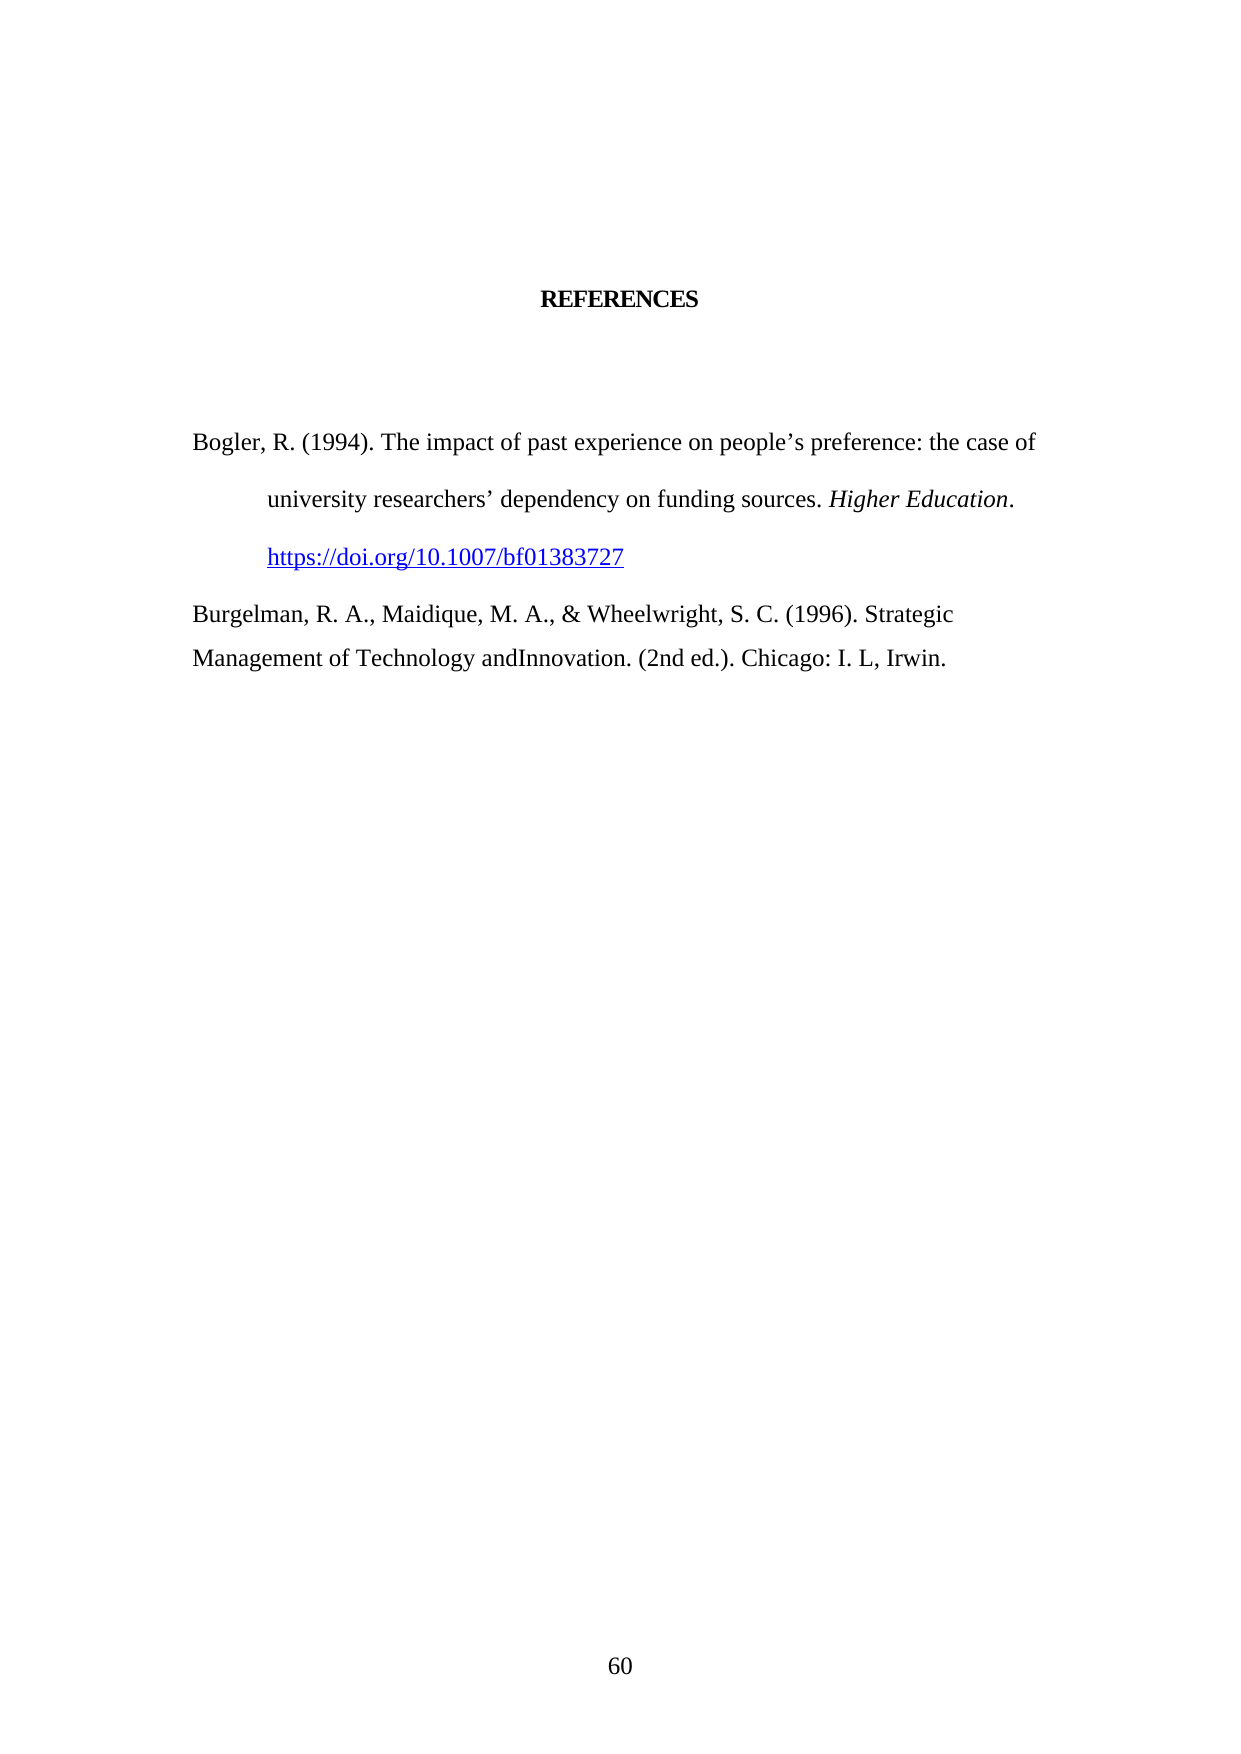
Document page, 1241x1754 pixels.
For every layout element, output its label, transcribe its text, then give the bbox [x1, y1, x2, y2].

text REFERENCES [192, 284, 1048, 313]
text Burgelman, R. A., Maidique, M. A., & Wheelwright, S. C. (1996). Strategic Management of Technology andInnovation. (2nd ed.). Chicago: I. L, Irwin. [192, 599, 1048, 671]
text Bogler, R. (1994). The impact of past experience on people’s preference: the case of university researchers’ dependency on funding sources. Higher Education. https://doi.org/10.1007/bf01383727 [192, 427, 1048, 571]
